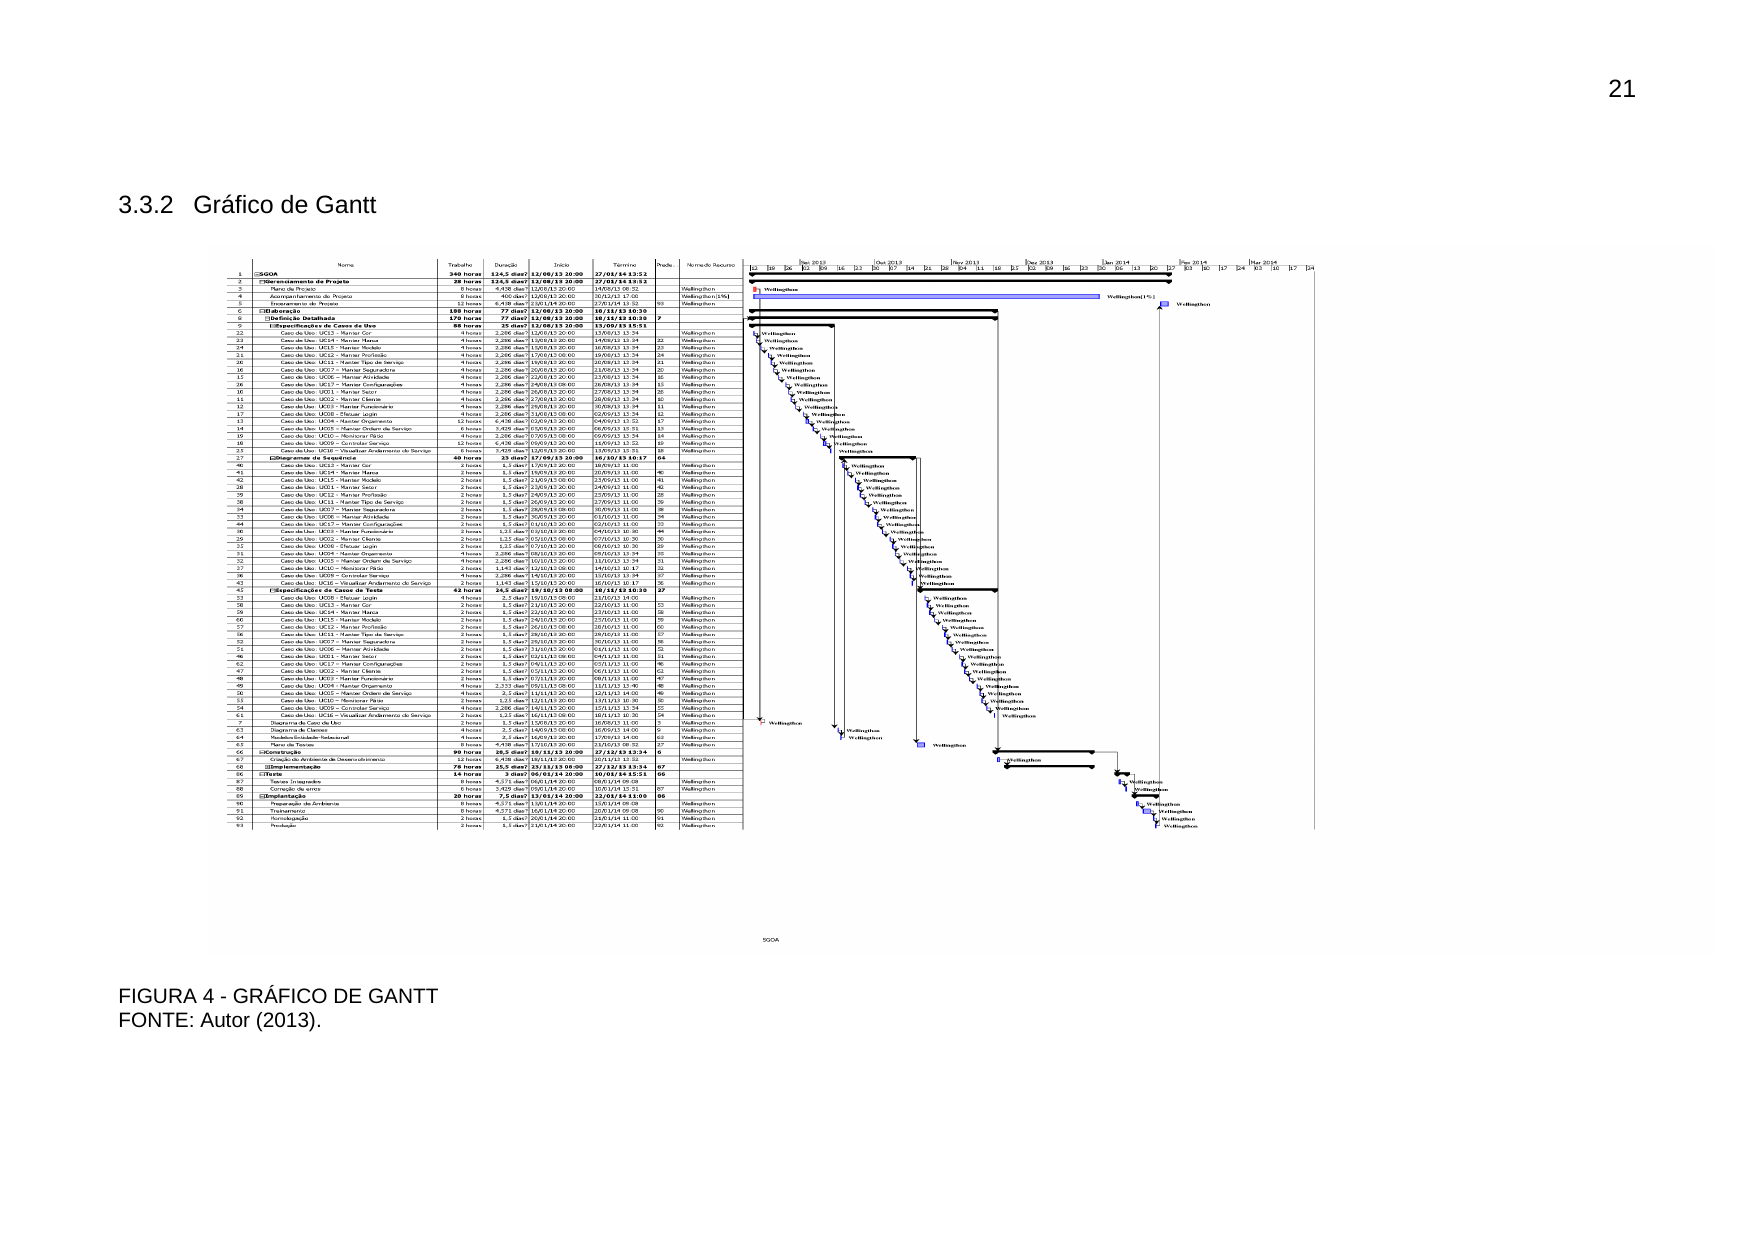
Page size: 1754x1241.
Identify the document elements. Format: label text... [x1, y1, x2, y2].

picture [206, 245, 1714, 957]
subtitle Gráfico de Gantt [118, 190, 1636, 218]
text FONTE: Autor (2013). [118, 1008, 1636, 1032]
